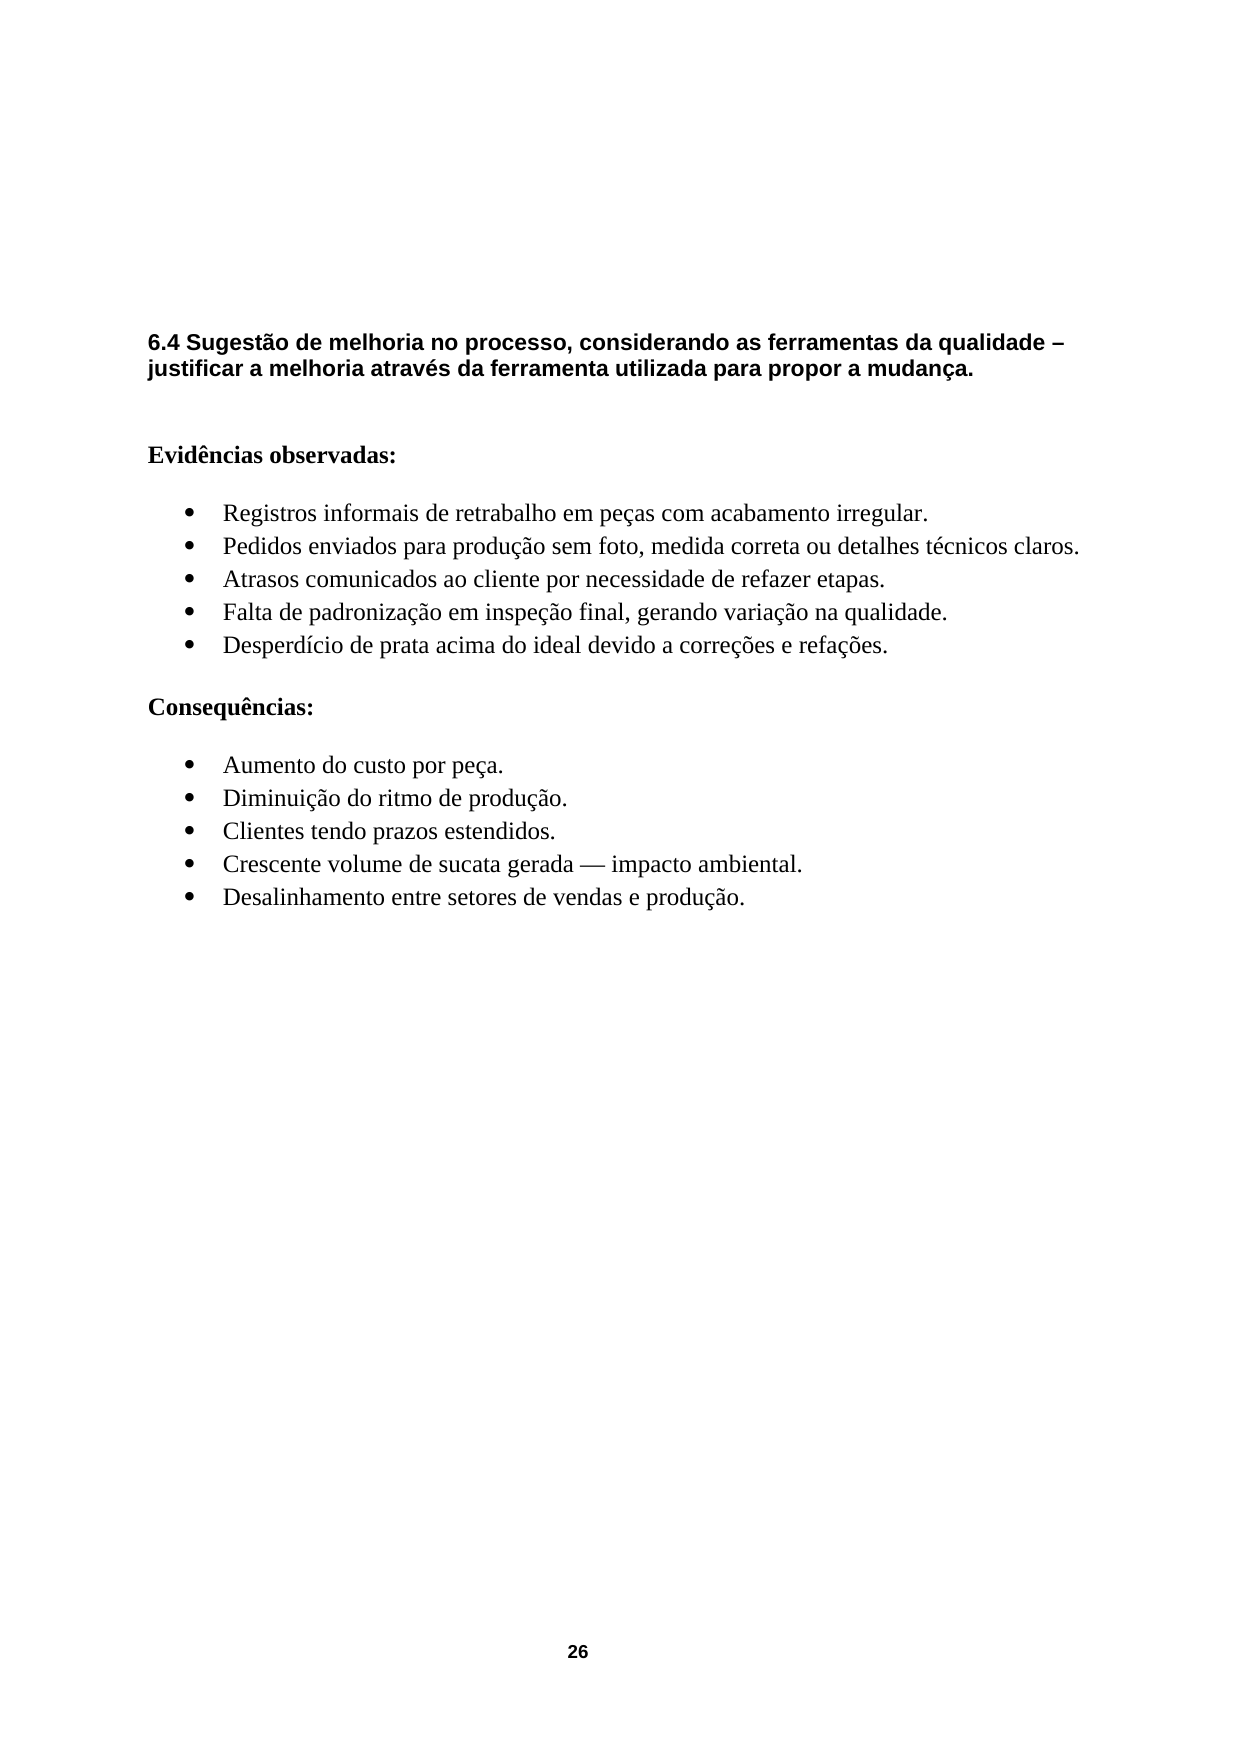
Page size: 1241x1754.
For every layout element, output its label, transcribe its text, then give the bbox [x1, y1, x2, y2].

list Desalinhamento entre setores de vendas e produção. [185, 882, 1122, 911]
subtitle Evidências observadas: [148, 440, 1122, 468]
list Pedidos enviados para produção sem foto, medida correta ou detalhes técnicos claros. [185, 531, 1122, 559]
list Atrasos comunicados ao cliente por necessidade de refazer etapas. [185, 564, 1122, 592]
list Falta de padronização em inspeção final, gerando variação na qualidade. [185, 597, 1122, 626]
list Crescente volume de sucata gerada — impacto ambiental. [185, 849, 1122, 878]
list Diminuição do ritmo de produção. [185, 783, 1122, 812]
subtitle Consequências: [148, 692, 1122, 721]
list Desperdício de prata acima do ideal devido a correções e refações. [185, 630, 1122, 658]
list Aumento do custo por peça. [185, 750, 1122, 779]
text 6.4 Sugestão de melhoria no processo, considerando as ferramentas da qualidade – justificar a melhoria através da ferramenta utilizada para propor a mudança. [148, 329, 1122, 382]
list Clientes tendo prazos estendidos. [185, 816, 1122, 845]
list Registros informais de retrabalho em peças com acabamento irregular. [185, 498, 1122, 526]
